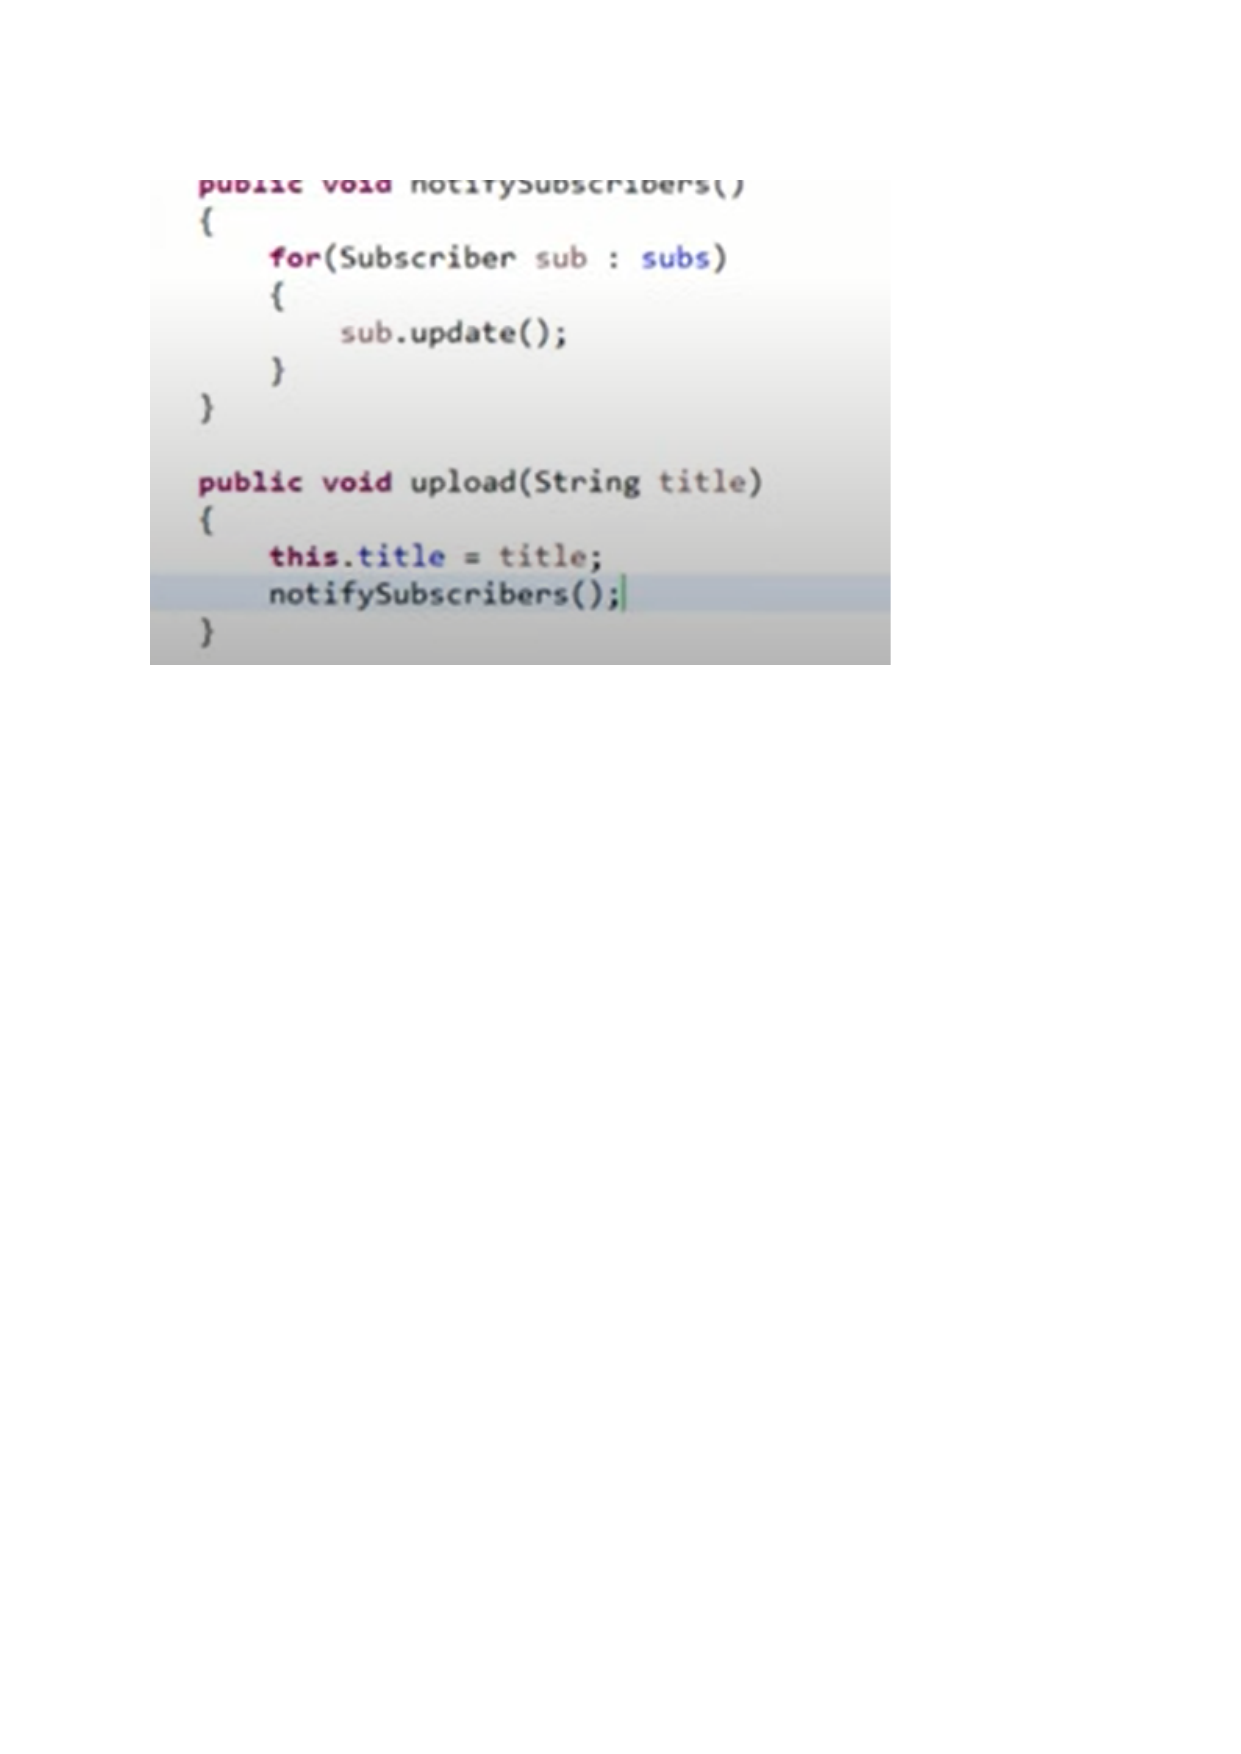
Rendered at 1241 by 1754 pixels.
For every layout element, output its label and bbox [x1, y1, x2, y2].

picture [150, 180, 891, 665]
